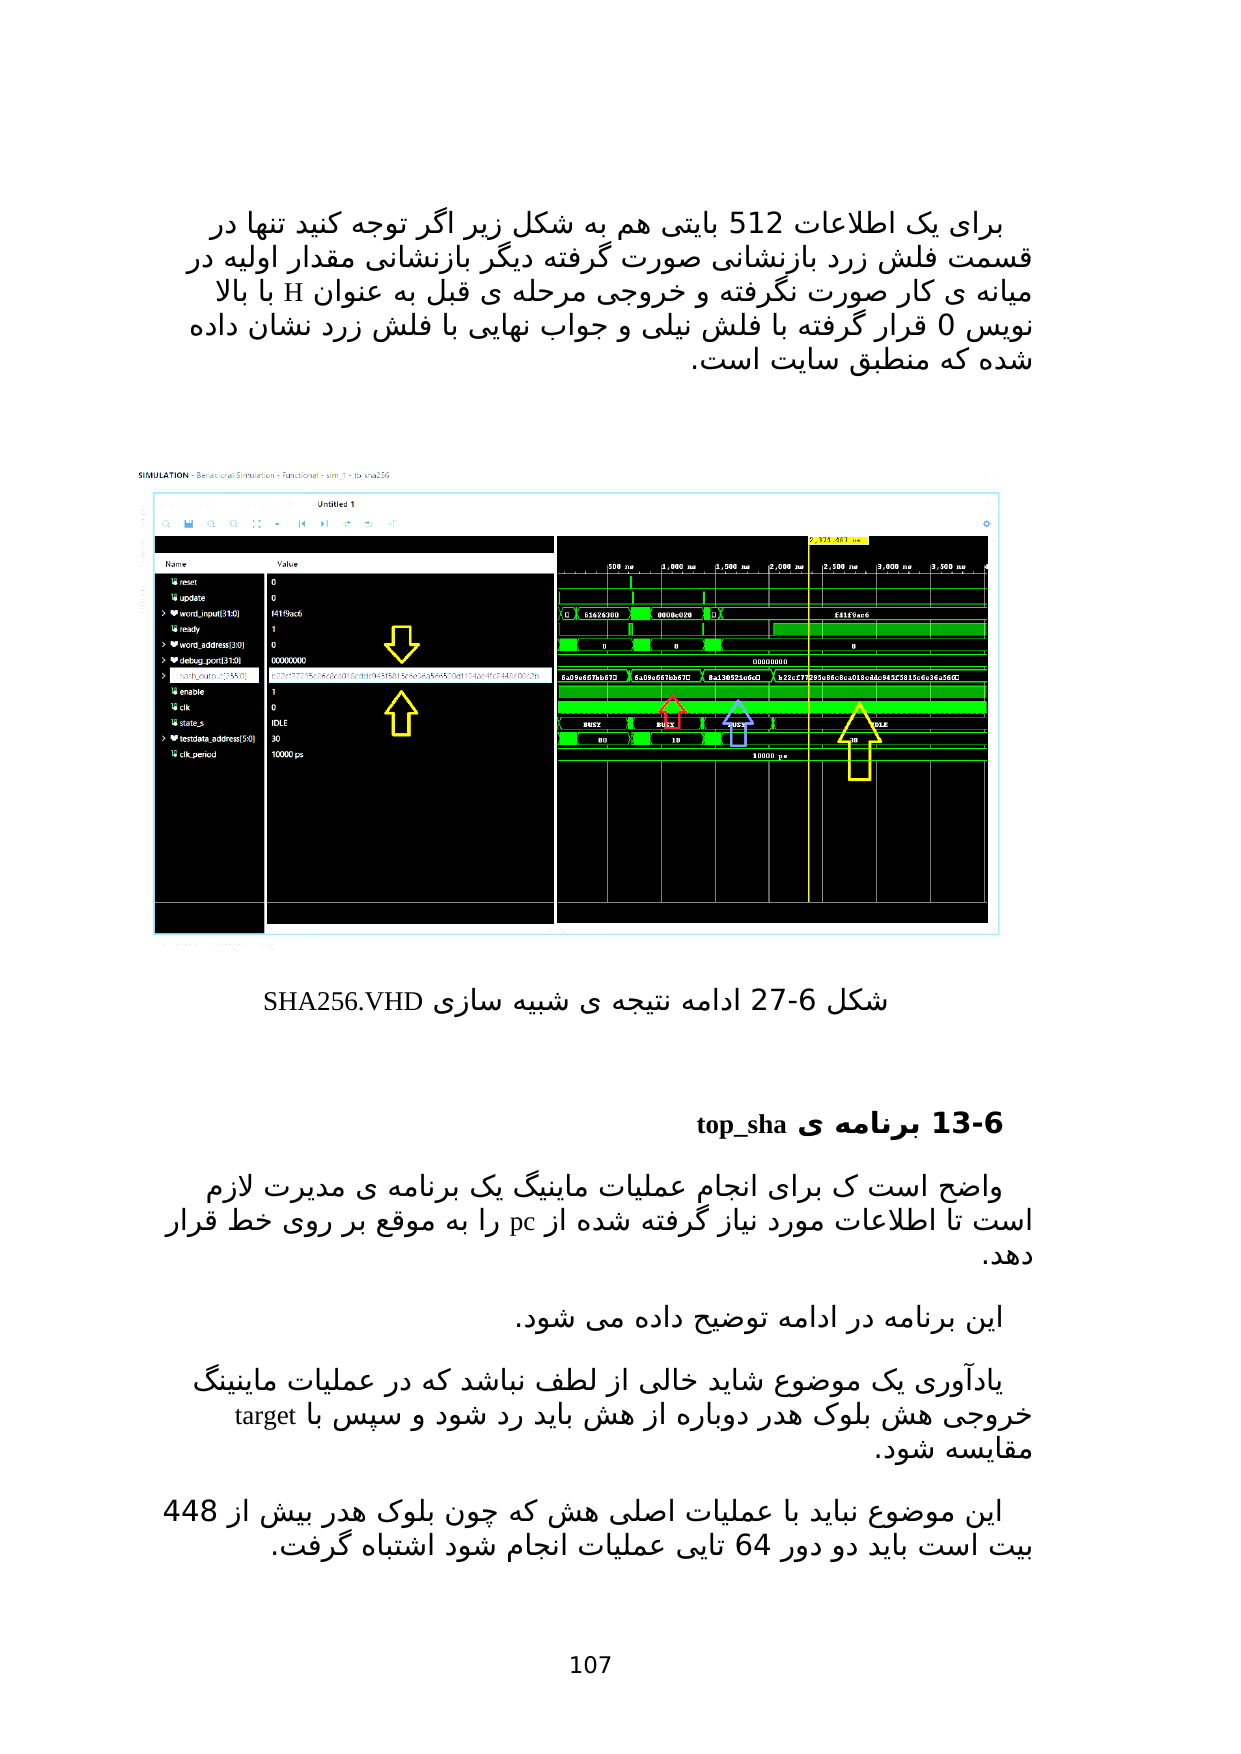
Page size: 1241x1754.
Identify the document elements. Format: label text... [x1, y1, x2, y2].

text واضح است ک برای انجام عملیات ماینیگ یک برنامه ی مدیرت لازم است تا اطلاعات مورد نیاز گرفته شده از pc را به موقع بر روی خط قرار دهد. [148, 1169, 1033, 1271]
text این موضوع نباید با عملیات اصلی هش که چون بلوک هدر بیش از 448 بیت است باید دو دور 64 تایی عملیات انجام شود اشتباه گرفت. [148, 1494, 1033, 1562]
text شکل 6-27 ادامه نتیجه ی شبیه سازی SHA256.VHD [148, 983, 1033, 1017]
text برای یک اطلاعات 512 بایتی هم به شکل زیر اگر توجه کنید تنها در قسمت فلش زرد بازنشانی صورت گرفته دیگر بازنشانی مقدار اولیه در میانه ی کار صورت نگرفته و خروجی مرحله ی قبل به عنوان H با بالا نویس 0 قرار گرفته با فلش نیلی و جواب نهایی با فلش زرد نشان داده شده که منطبق سایت است. [148, 207, 1033, 377]
text یادآوری یک موضوع شاید خالی از لطف نباشد که در عملیات ماینینگ خروجی هش بلوک هدر دوباره از هش باید رد شود و سپس با target مقایسه شود. [148, 1363, 1033, 1465]
picture [131, 465, 1004, 952]
text 13-6 برنامه ی top_sha [148, 1106, 1033, 1140]
text این برنامه در ادامه توضیح داده می شود. [148, 1300, 1033, 1334]
